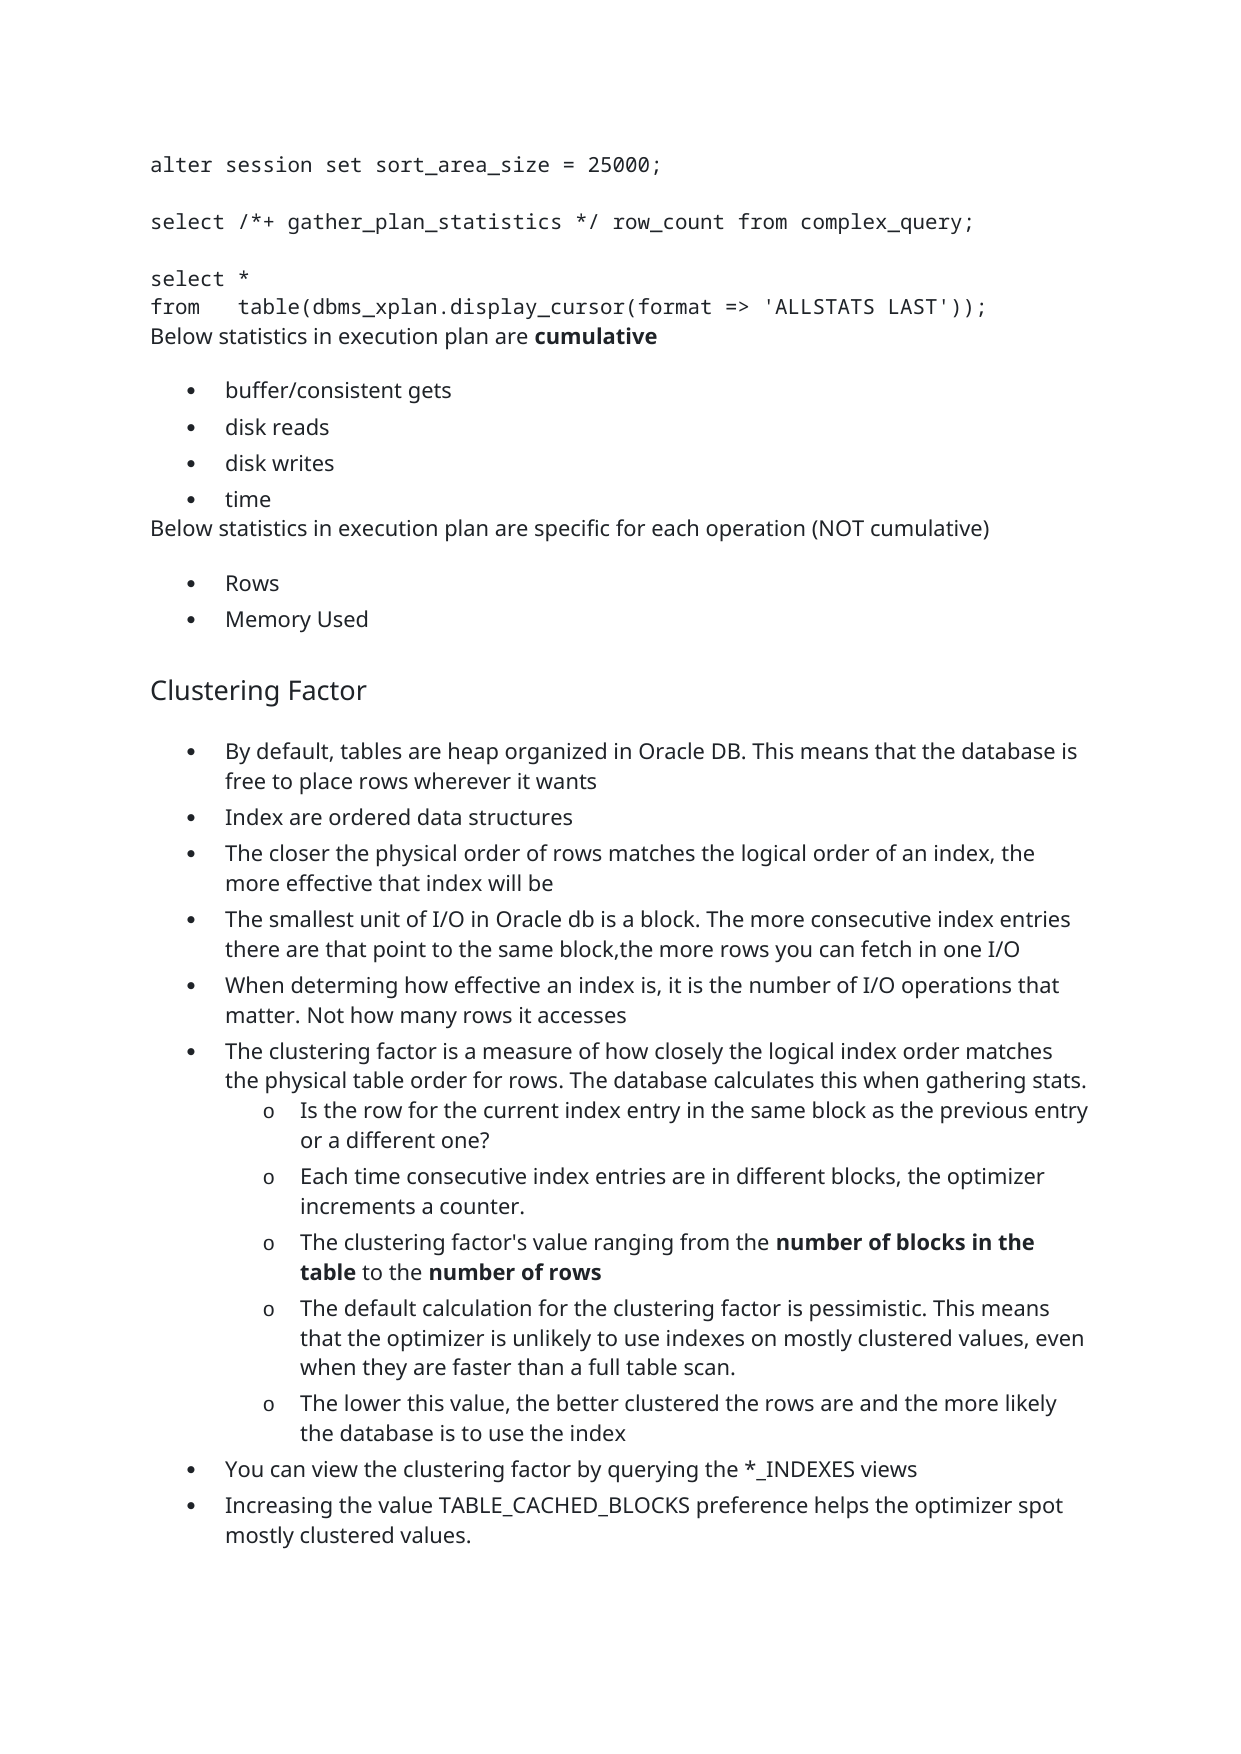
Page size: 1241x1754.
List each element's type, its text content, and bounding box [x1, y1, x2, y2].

list Each time consecutive index entries are in different blocks, the optimizer increments a counter. [262, 1161, 1090, 1221]
text alter session set sort_area_size = 25000; [150, 150, 1090, 178]
list Increasing the value TABLE_CACHED_BLOCKS preference helps the optimizer spot mostly clustered values. [187, 1490, 1090, 1550]
list Is the row for the current index entry in the same block as the previous entry or a different one? [262, 1095, 1090, 1155]
list The default calculation for the clustering factor is pessimistic. This means that the optimizer is unlikely to use indexes on mostly clustered values, even when they are faster than a full table scan. [262, 1293, 1090, 1382]
list The smallest unit of I/O in Oracle db is a block. The more consecutive index entries there are that point to the same block,the more rows you can fetch in one I/O [187, 904, 1090, 963]
list buffer/consistent gets [187, 375, 1090, 405]
list When determing how effective an index is, it is the number of I/O operations that matter. Not how many rows it accesses [187, 970, 1090, 1029]
list disk reads [187, 411, 1090, 441]
list time [187, 483, 1090, 513]
list The clustering factor is a measure of how closely the logical index order matches the physical table order for rows. The database calculates this when gathering stats. [187, 1036, 1090, 1095]
list By default, tables are heap organized in Oracle DB. This means that the database is free to place rows wherever it wants [187, 736, 1090, 796]
text Below statistics in execution plan are cumulative [150, 321, 1090, 350]
list Rows [187, 568, 1090, 598]
list The closer the physical order of rows matches the logical order of an index, the more effective that index will be [187, 838, 1090, 898]
text select /*+ gather_plan_statistics */ row_count from complex_query; [150, 207, 1090, 235]
text from table(dbms_xplan.display_cursor(format => 'ALLSTATS LAST')); [150, 292, 1090, 321]
text Below statistics in execution plan are specific for each operation (NOT cumulative) [150, 513, 1090, 543]
list The lower this value, the better clustered the rows are and the more likely the database is to use the index [262, 1388, 1090, 1448]
list Memory Used [187, 604, 1090, 634]
subtitle Clustering Factor [150, 671, 1090, 708]
list Index are ordered data structures [187, 802, 1090, 832]
list The clustering factor's value ranging from the number of blocks in the table to the number of rows [262, 1227, 1090, 1286]
text select * [150, 264, 1090, 292]
list You can view the clustering factor by querying the *_INDEXES views [187, 1454, 1090, 1484]
list disk writes [187, 447, 1090, 477]
